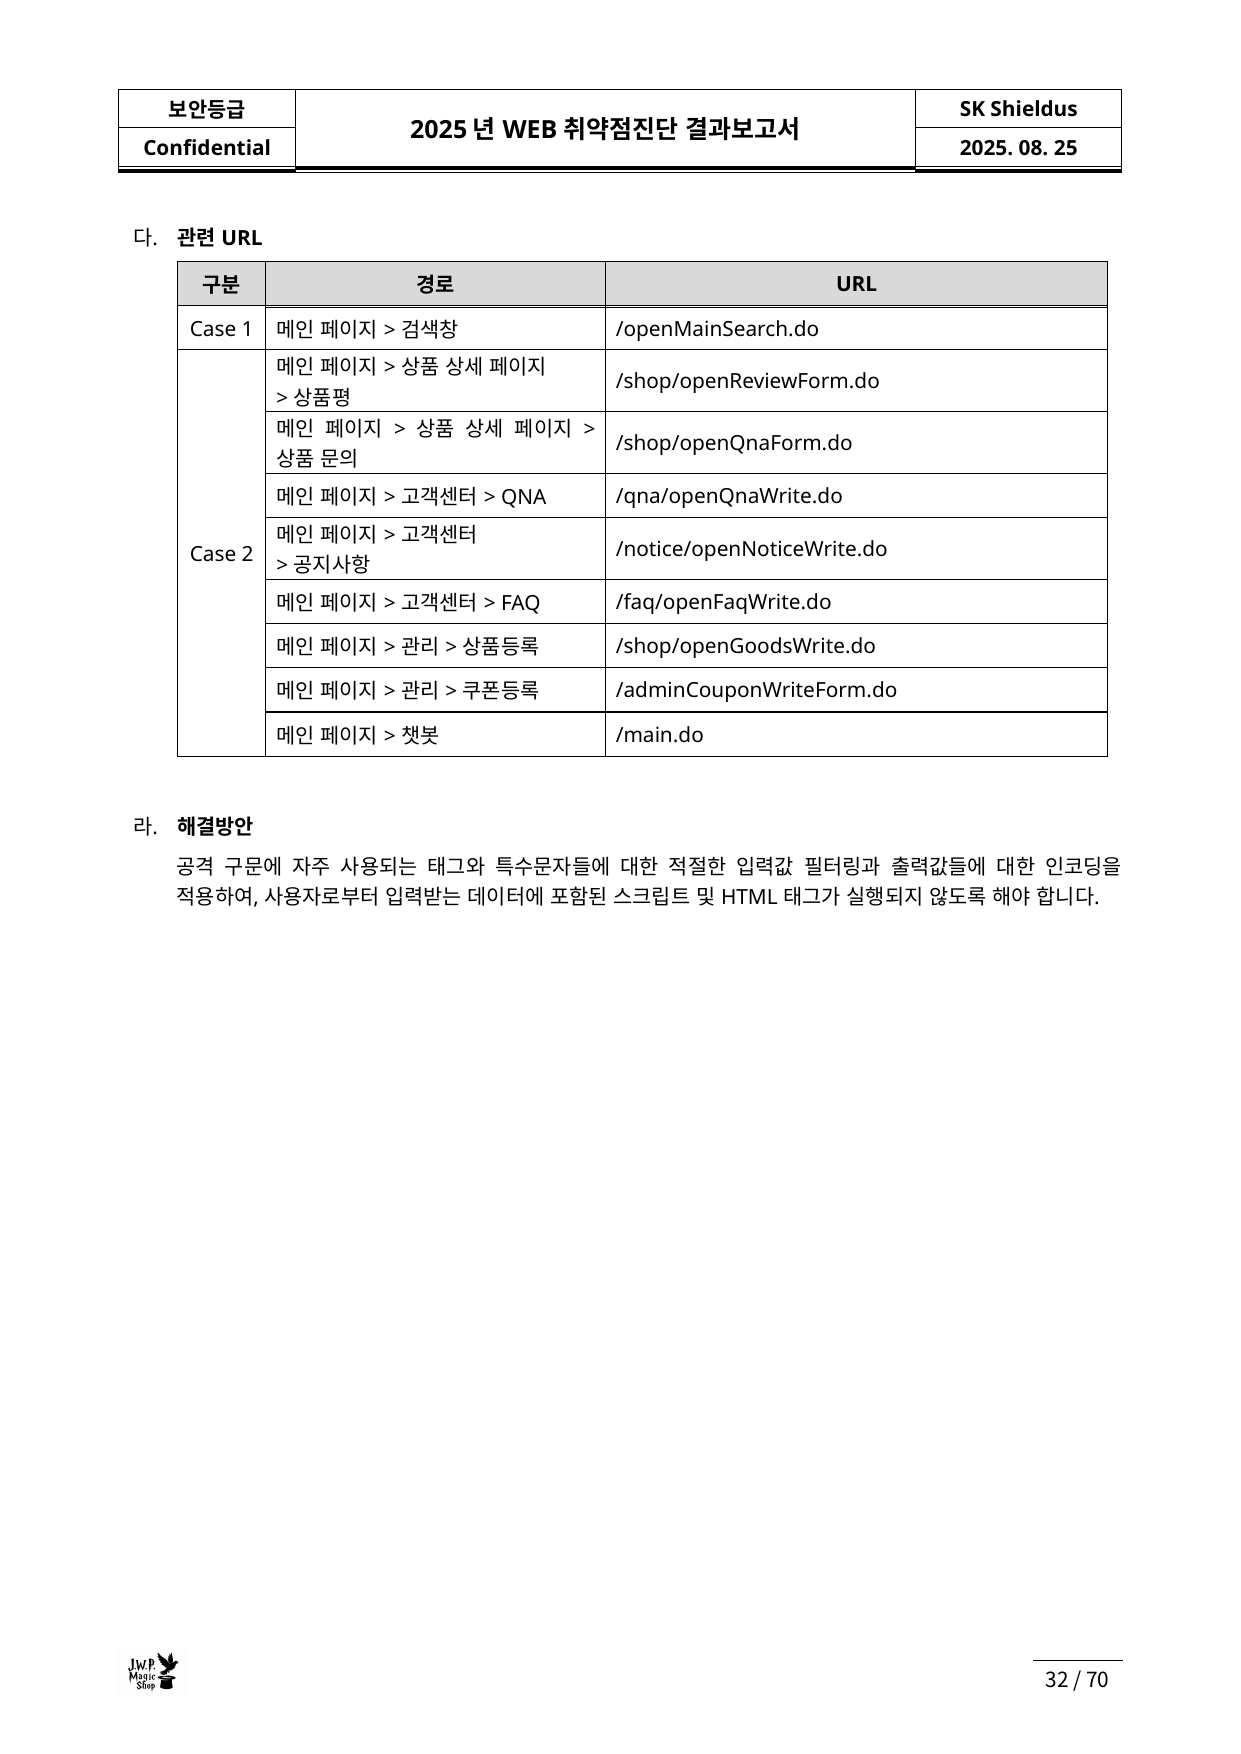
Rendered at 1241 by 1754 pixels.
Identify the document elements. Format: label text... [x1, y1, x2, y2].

text 공격 구문에 자주 사용되는 태그와 특수문자들에 대한 적절한 입력값 필터링과 출력값들에 대한 인코딩을 적용하여, 사용자로부터 입력받는 데이터에 포함된 스크립트 및 HTML 태그가 실행되지 않도록 해야 합니다. [176, 850, 1122, 911]
table_header 경로 [266, 262, 605, 305]
table_cell 메인 페이지 > 챗봇 [266, 713, 605, 756]
table_cell Case 2 [178, 350, 265, 756]
table_cell 메인 페이지 > 고객센터 > QNA [266, 474, 605, 517]
table_cell /shop/openQnaForm.do [606, 412, 1107, 473]
table_cell 메인 페이지 > 검색창 [266, 308, 605, 349]
table_cell 메인 페이지 > 관리 > 쿠폰등록 [266, 668, 605, 711]
table_cell Case 1 [178, 306, 265, 349]
table_cell /qna/openQnaWrite.do [606, 474, 1107, 517]
table_cell /openMainSearch.do [606, 308, 1107, 349]
picture [117, 1648, 188, 1696]
table_header URL [606, 262, 1107, 305]
table_cell 메인 페이지 > 관리 > 상품등록 [266, 624, 605, 667]
table_cell /notice/openNoticeWrite.do [606, 518, 1107, 578]
table_cell 메인 페이지 > 상품 상세 페이지 > 상품평 [266, 350, 605, 411]
table_cell /shop/openReviewForm.do [606, 350, 1107, 411]
table_cell 메인 페이지 > 고객센터 > FAQ [266, 580, 605, 623]
table_cell /shop/openGoodsWrite.do [606, 624, 1107, 667]
table_cell /faq/openFaqWrite.do [606, 580, 1107, 623]
table_cell 메인 페이지 > 상품 상세 페이지 > 상품 문의 [266, 412, 605, 473]
title 관련 URL [133, 221, 1122, 252]
table_cell /adminCouponWriteForm.do [606, 668, 1107, 711]
table_cell 메인 페이지 > 고객센터 > 공지사항 [266, 518, 605, 578]
table_cell /main.do [606, 713, 1107, 756]
title 해결방안 [133, 811, 1122, 841]
table_header 구분 [178, 262, 265, 305]
